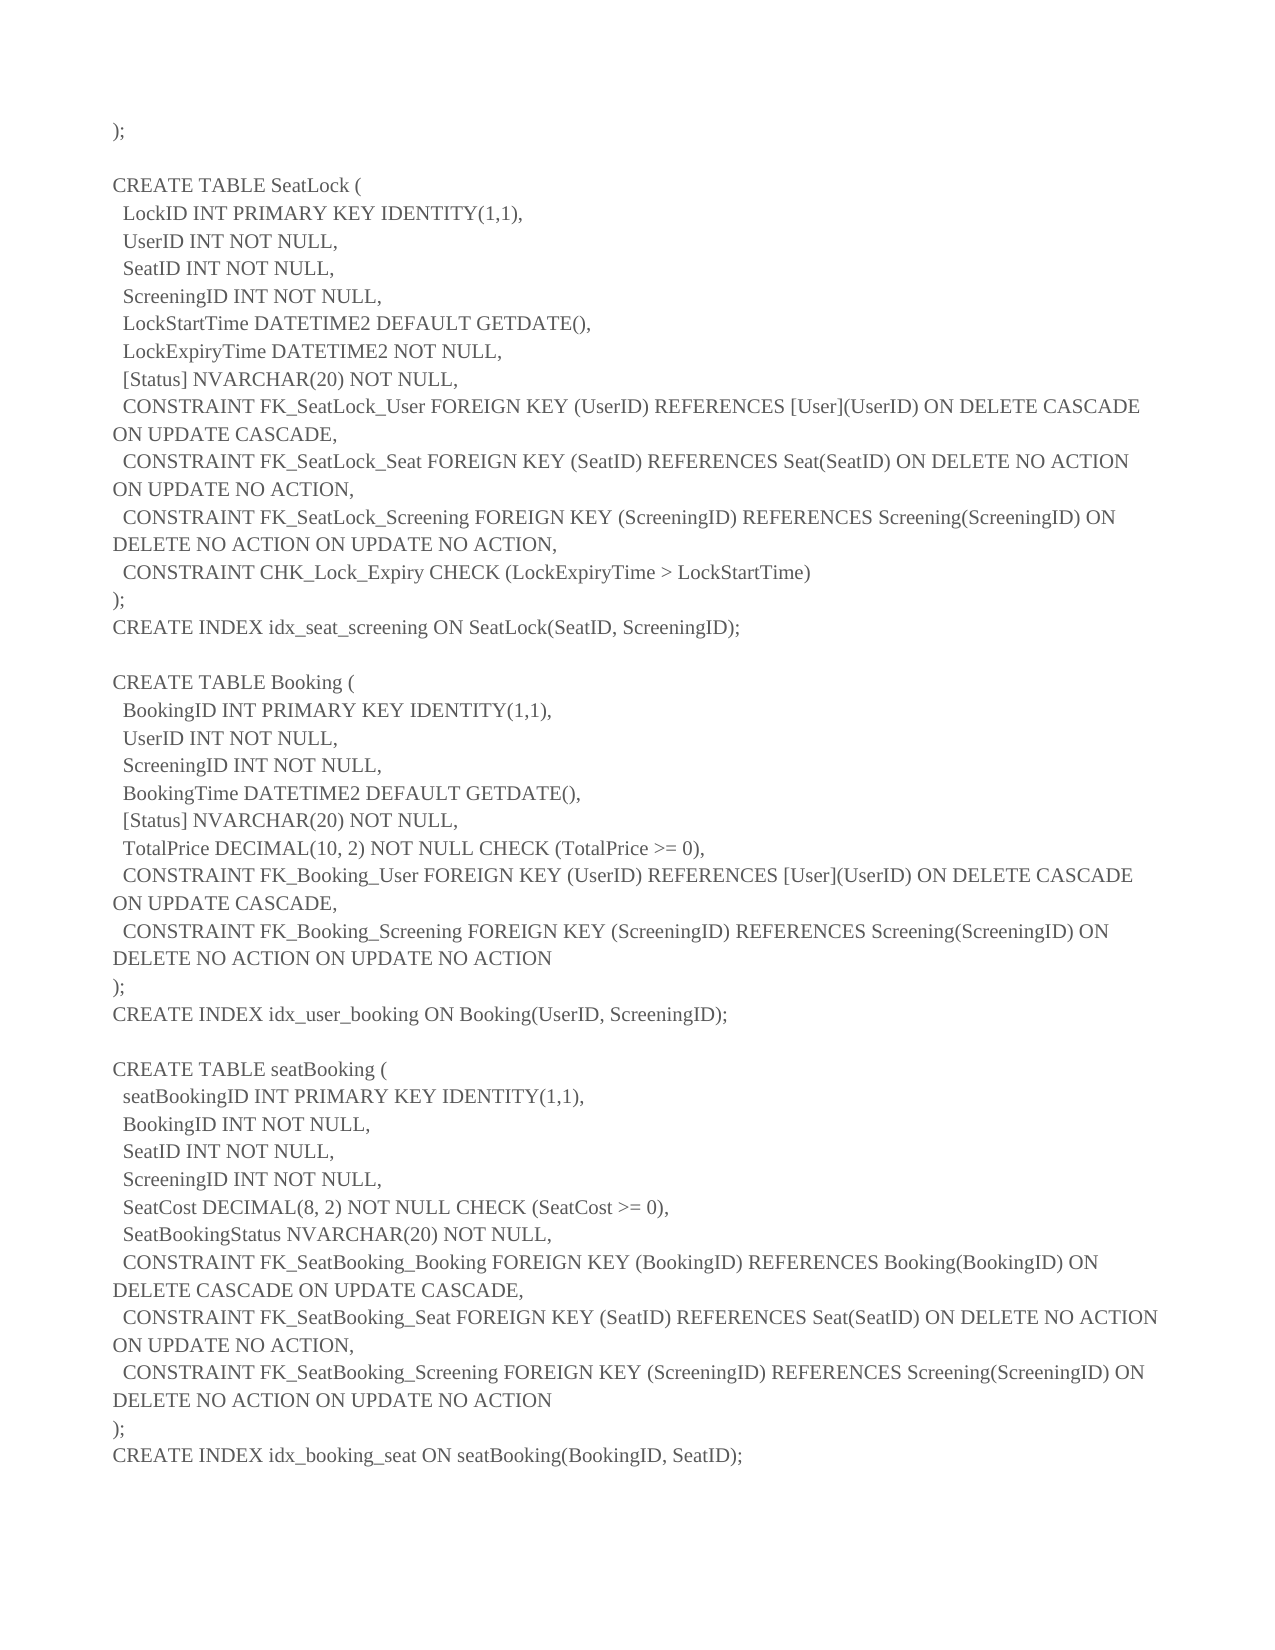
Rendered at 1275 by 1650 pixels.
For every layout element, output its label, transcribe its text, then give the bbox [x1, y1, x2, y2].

text LockExpiryTime DATETIME2 NOT NULL, [112, 339, 1163, 363]
text CREATE INDEX idx_booking_seat ON seatBooking(BookingID, SeatID); [112, 1443, 1163, 1467]
text TotalPrice DECIMAL(10, 2) NOT NULL CHECK (TotalPrice >= 0), [112, 836, 1163, 860]
text CONSTRAINT FK_SeatLock_User FOREIGN KEY (UserID) REFERENCES [User](UserID) ON DELETE CASCADE ON UPDATE CASCADE, [112, 394, 1163, 446]
text [Status] NVARCHAR(20) NOT NULL, [112, 808, 1163, 832]
text ScreeningID INT NOT NULL, [112, 1167, 1163, 1191]
text ScreeningID INT NOT NULL, [112, 284, 1163, 308]
text SeatID INT NOT NULL, [112, 1139, 1163, 1163]
text BookingTime DATETIME2 DEFAULT GETDATE(), [112, 781, 1163, 805]
text ); [112, 1416, 1163, 1439]
text CONSTRAINT FK_Booking_User FOREIGN KEY (UserID) REFERENCES [User](UserID) ON DELETE CASCADE ON UPDATE CASCADE, [112, 863, 1163, 915]
text CREATE INDEX idx_user_booking ON Booking(UserID, ScreeningID); [112, 1001, 1163, 1026]
text BookingID INT NOT NULL, [112, 1112, 1163, 1136]
text SeatBookingStatus NVARCHAR(20) NOT NULL, [112, 1222, 1163, 1246]
text UserID INT NOT NULL, [112, 228, 1163, 253]
text ScreeningID INT NOT NULL, [112, 753, 1163, 777]
text CONSTRAINT FK_SeatBooking_Seat FOREIGN KEY (SeatID) REFERENCES Seat(SeatID) ON DELETE NO ACTION ON UPDATE NO ACTION, [112, 1305, 1163, 1357]
text CONSTRAINT FK_SeatLock_Seat FOREIGN KEY (SeatID) REFERENCES Seat(SeatID) ON DELETE NO ACTION ON UPDATE NO ACTION, [112, 449, 1163, 501]
text SeatID INT NOT NULL, [112, 256, 1163, 280]
text BookingID INT PRIMARY KEY IDENTITY(1,1), [112, 698, 1163, 722]
text seatBookingID INT PRIMARY KEY IDENTITY(1,1), [112, 1084, 1163, 1108]
text ); [112, 587, 1163, 611]
text CONSTRAINT FK_SeatBooking_Booking FOREIGN KEY (BookingID) REFERENCES Booking(BookingID) ON DELETE CASCADE ON UPDATE CASCADE, [112, 1250, 1163, 1302]
text UserID INT NOT NULL, [112, 725, 1163, 749]
text CONSTRAINT FK_SeatLock_Screening FOREIGN KEY (ScreeningID) REFERENCES Screening(ScreeningID) ON DELETE NO ACTION ON UPDATE NO ACTION, [112, 504, 1163, 556]
text CREATE TABLE seatBooking ( [112, 1057, 1163, 1081]
text CREATE TABLE SeatLock ( [112, 173, 1163, 197]
text CREATE TABLE Booking ( [112, 670, 1163, 694]
text SeatCost DECIMAL(8, 2) NOT NULL CHECK (SeatCost >= 0), [112, 1195, 1163, 1219]
text CREATE INDEX idx_seat_screening ON SeatLock(SeatID, ScreeningID); [112, 615, 1163, 639]
text CONSTRAINT CHK_Lock_Expiry CHECK (LockExpiryTime > LockStartTime) [112, 560, 1163, 584]
text CONSTRAINT FK_Booking_Screening FOREIGN KEY (ScreeningID) REFERENCES Screening(ScreeningID) ON DELETE NO ACTION ON UPDATE NO ACTION [112, 919, 1163, 970]
text LockID INT PRIMARY KEY IDENTITY(1,1), [112, 201, 1163, 225]
text LockStartTime DATETIME2 DEFAULT GETDATE(), [112, 311, 1163, 335]
text CONSTRAINT FK_SeatBooking_Screening FOREIGN KEY (ScreeningID) REFERENCES Screening(ScreeningID) ON DELETE NO ACTION ON UPDATE NO ACTION [112, 1360, 1163, 1412]
text ); [112, 974, 1163, 998]
text ); [112, 118, 1163, 142]
text [Status] NVARCHAR(20) NOT NULL, [112, 367, 1163, 391]
